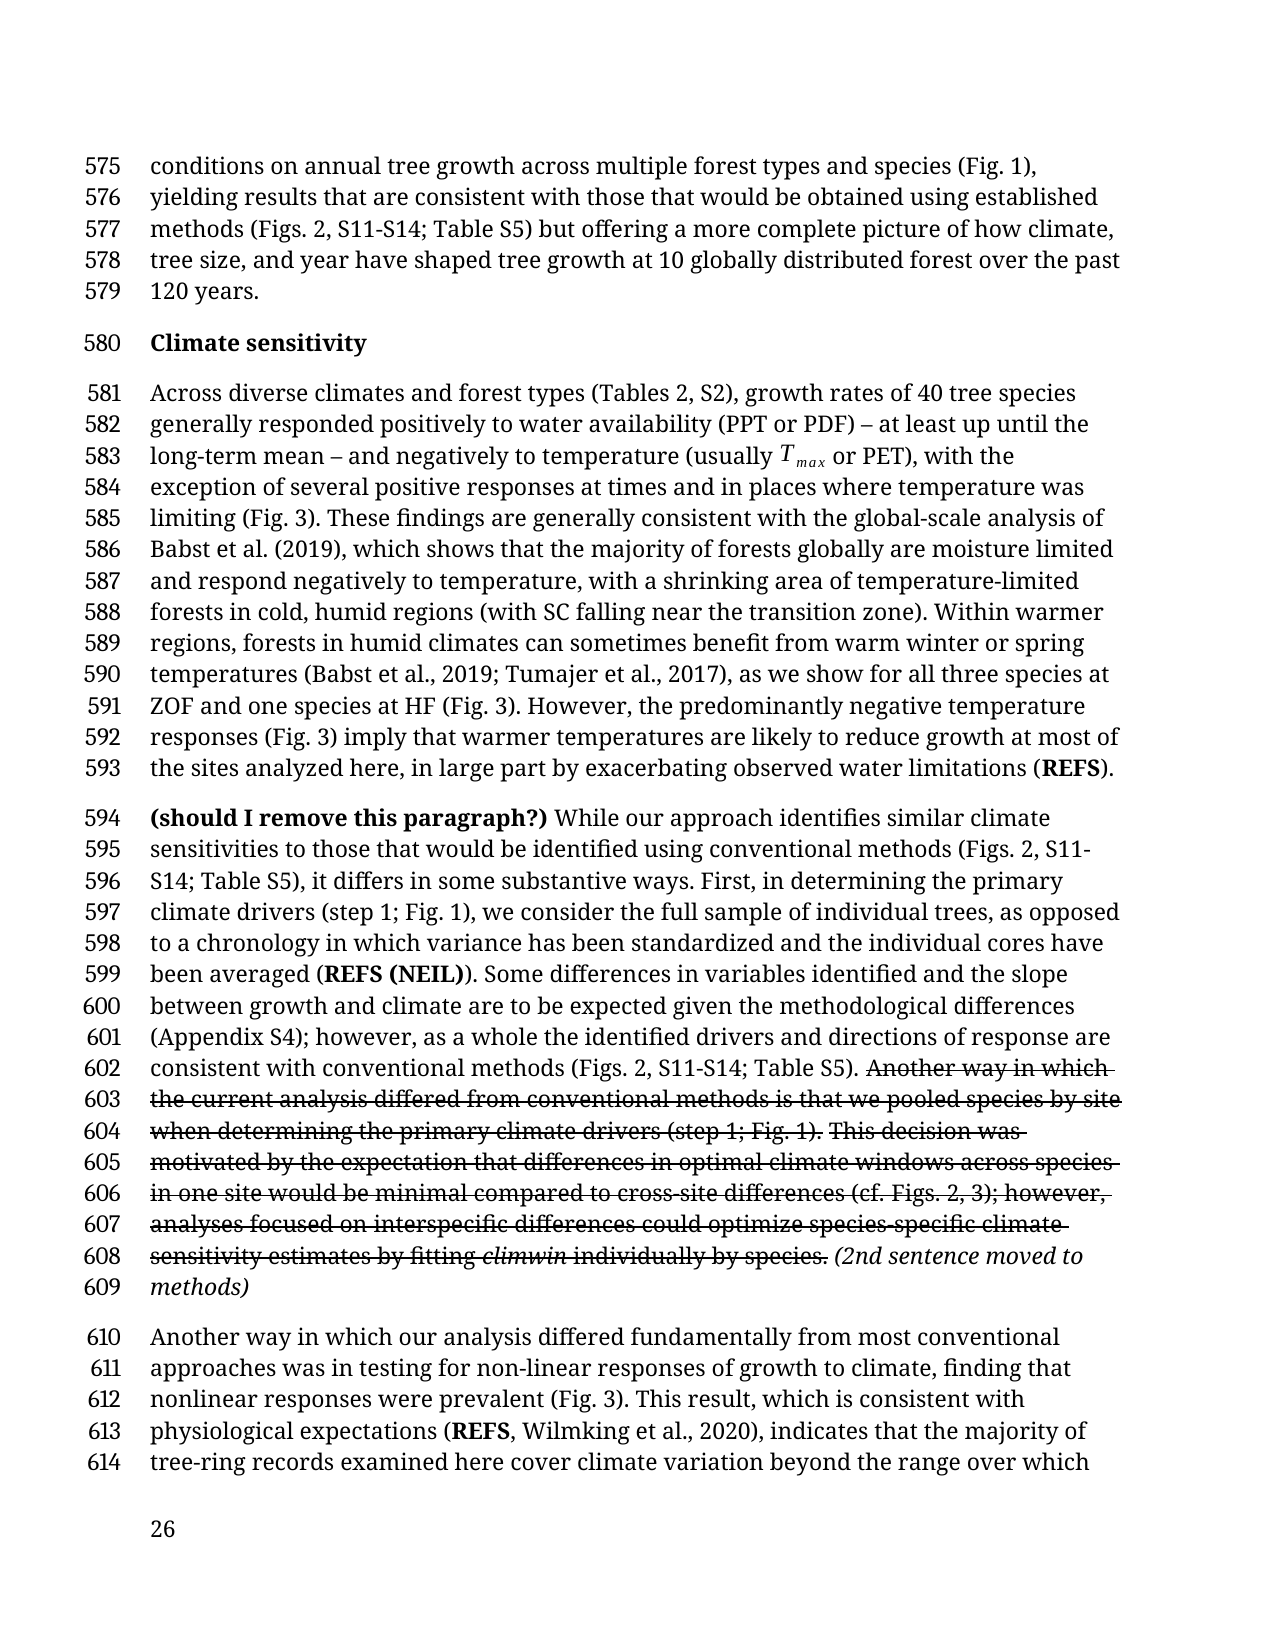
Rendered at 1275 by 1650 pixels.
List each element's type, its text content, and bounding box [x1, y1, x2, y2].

text (should I remove this paragraph?) While our approach identifies similar climate sensitivities to those that would be identified using conventional methods (Figs. 2, S11-S14; Table S5), it differs in some substantive ways. First, in determining the primary climate drivers (step 1; Fig. 1), we consider the full sample of individual trees, as opposed to a chronology in which variance has been standardized and the individual cores have been averaged (REFS (NEIL)). Some differences in variables identified and the slope between growth and climate are to be expected given the methodological differences (Appendix S4); however, as a whole the identified drivers and directions of response are consistent with conventional methods (Figs. 2, S11-S14; Table S5). Another way in which the current analysis differed from conventional methods is that we pooled species by site when determining the primary climate drivers (step 1; Fig. 1). This decision was motivated by the expectation that differences in optimal climate windows across species in one site would be minimal compared to cross-site differences (cf. Figs. 2, 3); however, analyses focused on interspecific differences could optimize species-specific climate sensitivity estimates by fitting climwin individually by species. (2nd sentence moved to methods) [150, 802, 1125, 1302]
text Across diverse climates and forest types (Tables 2, S2), growth rates of 40 tree species generally responded positively to water availability (PPT or PDF) – at least up until the long-term mean – and negatively to temperature (usually or PET), with the exception of several positive responses at times and in places where temperature was limiting (Fig. 3). These findings are generally consistent with the global-scale analysis of Babst et al. (2019), which shows that the majority of forests globally are moisture limited and respond negatively to temperature, with a shrinking area of temperature-limited forests in cold, humid regions (with SC falling near the transition zone). Within warmer regions, forests in humid climates can sometimes benefit from warm winter or spring temperatures (Babst et al., 2019; Tumajer et al., 2017), as we show for all three species at ZOF and one species at HF (Fig. 3). However, the predominantly negative temperature responses (Fig. 3) imply that warmer temperatures are likely to reduce growth at most of the sites analyzed here, in large part by exacerbating observed water limitations (REFS). [150, 377, 1125, 783]
subtitle Climate sensitivity [150, 327, 1125, 358]
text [150, 150, 1125, 306]
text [150, 1321, 1125, 1477]
